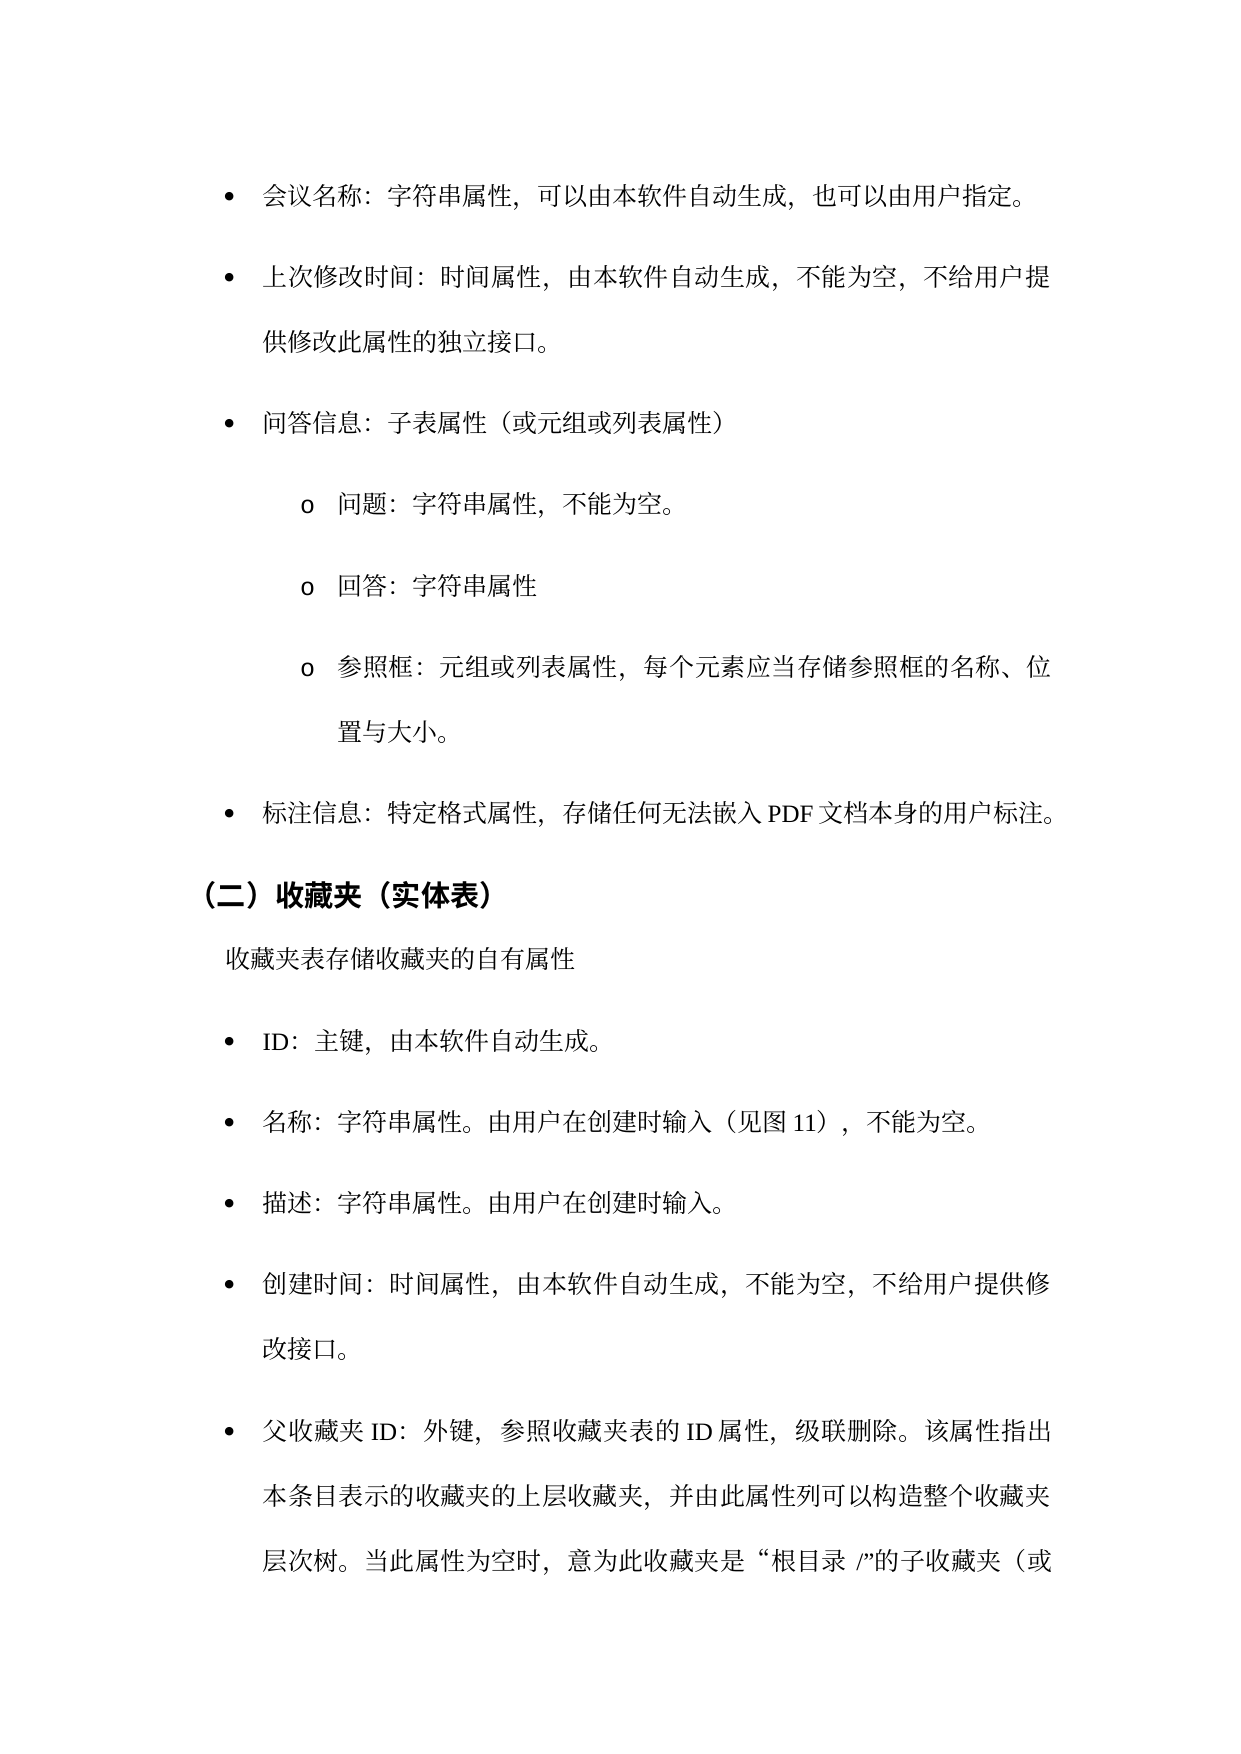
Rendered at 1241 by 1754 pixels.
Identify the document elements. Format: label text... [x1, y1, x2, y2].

text （二）收藏夹（实体表） [187, 861, 1053, 926]
list 问答信息：子表属性（或元组或列表属性） [225, 389, 1053, 454]
list 描述：字符串属性。由用户在创建时输入。 [225, 1169, 1053, 1234]
list 参照框：元组或列表属性，每个元素应当存储参照框的名称、位置与大小。 [300, 633, 1053, 763]
list 上次修改时间：时间属性，由本软件自动生成，不能为空，不给用户提供修改此属性的独立接口。 [225, 243, 1053, 373]
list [225, 1397, 1053, 1592]
list ID：主键，由本软件自动生成。 [225, 1007, 1053, 1072]
list 问题：字符串属性，不能为空。 [300, 471, 1053, 536]
list 回答：字符串属性 [300, 552, 1053, 617]
list 创建时间：时间属性，由本软件自动生成，不能为空，不给用户提供修改接口。 [225, 1251, 1053, 1381]
list 会议名称：字符串属性，可以由本软件自动生成，也可以由用户指定。 [225, 162, 1053, 227]
list 名称：字符串属性。由用户在创建时输入（见图11），不能为空。 [225, 1088, 1053, 1153]
list 标注信息：特定格式属性，存储任何无法嵌入PDF文档本身的用户标注。 [225, 779, 1053, 844]
text 收藏夹表存储收藏夹的自有属性 [187, 926, 1053, 991]
